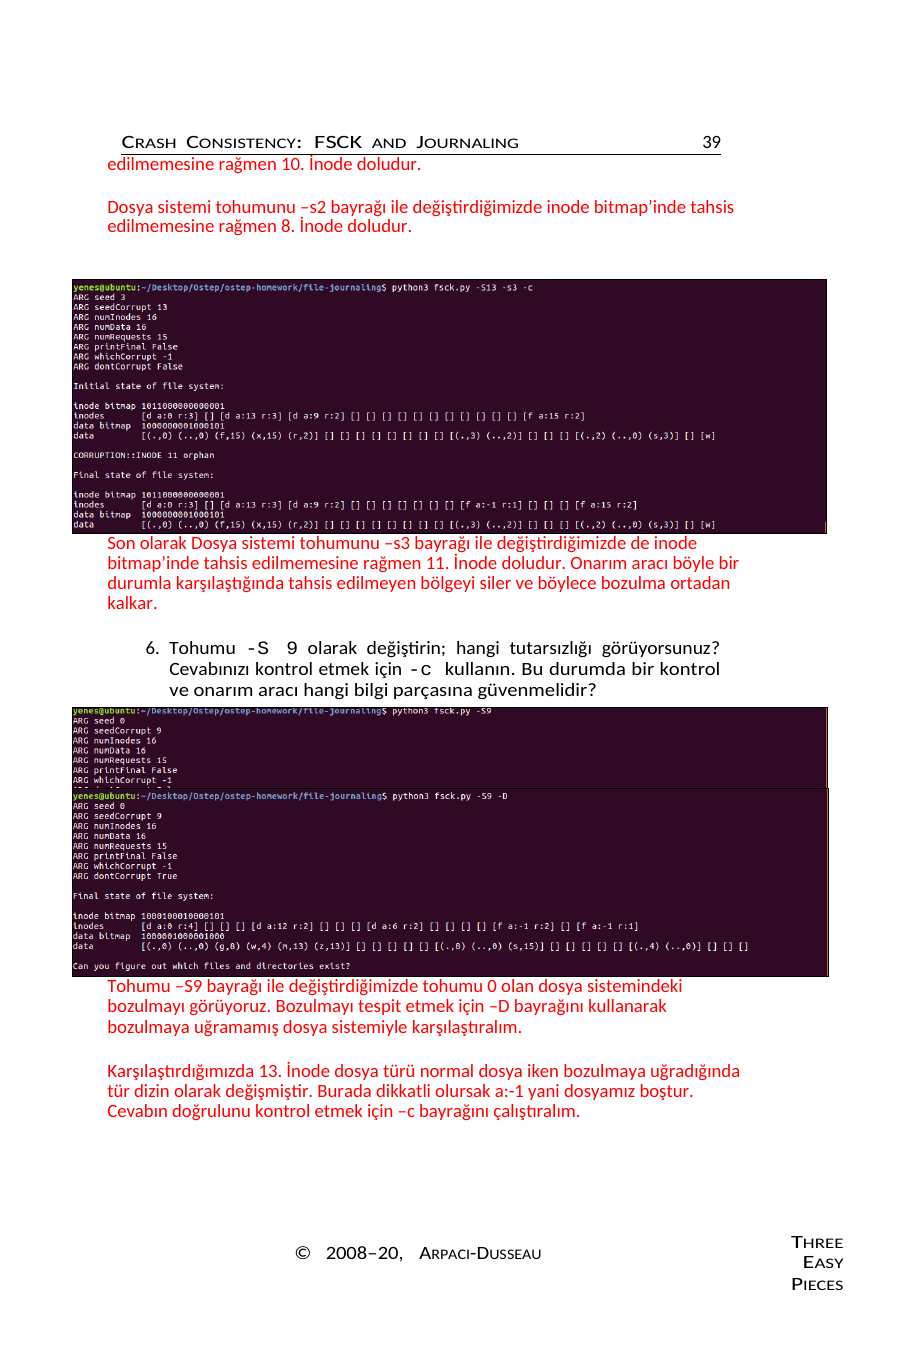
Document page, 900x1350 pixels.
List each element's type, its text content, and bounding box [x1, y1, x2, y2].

text Son olarak Dosya sistemi tohumunu –s3 bayrağı ile değiştirdiğimizde de inode bitmap’inde tahsis edilmemesine rağmen 11. İnode doludur. Onarım aracı böyle bir durumla karşılaştığında tahsis edilmeyen bölgeyi siler ve böylece bozulma ortadan kalkar. [107, 534, 745, 614]
text Dosya sistemi tohumunu –s2 bayrağı ile değiştirdiğimizde inode bitmap’inde tahsis edilmemesine rağmen 8. İnode doludur. [107, 198, 745, 237]
picture [73, 789, 828, 976]
list Tohumu -S 9 olarak değiştirin; hangi tutarsızlığı görüyorsunuz? Cevabınızı kontrol etmek için -c kullanın. Bu durumda bir kontrol ve onarım aracı hangi bilgi parçasına güvenmelidir? [145, 638, 721, 701]
picture [73, 708, 827, 788]
text Tohumu –S9 bayrağı ile değiştirdiğimizde tohumu 0 olan dosya sistemindeki bozulmayı görüyoruz. Bozulmayı tespit etmek için –D bayrağını kullanarak bozulmaya uğramamış dosya sistemiyle karşılaştıralım. [107, 977, 745, 1038]
text Karşılaştırdığımızda 13. İnode dosya türü normal dosya iken bozulmaya uğradığında tür dizin olarak değişmiştir. Burada dikkatli olursak a:-1 yani dosyamız boştur. Cevabın doğrulunu kontrol etmek için –c bayrağını çalıştıralım. [107, 1061, 745, 1123]
picture [73, 280, 826, 533]
text Dosya sistemi tohumunu –s1 bayrağı ile değiştirdiğimizde inode bitmap’inde tahsis edilmemesine rağmen 10. İnode doludur. [107, 154, 745, 174]
